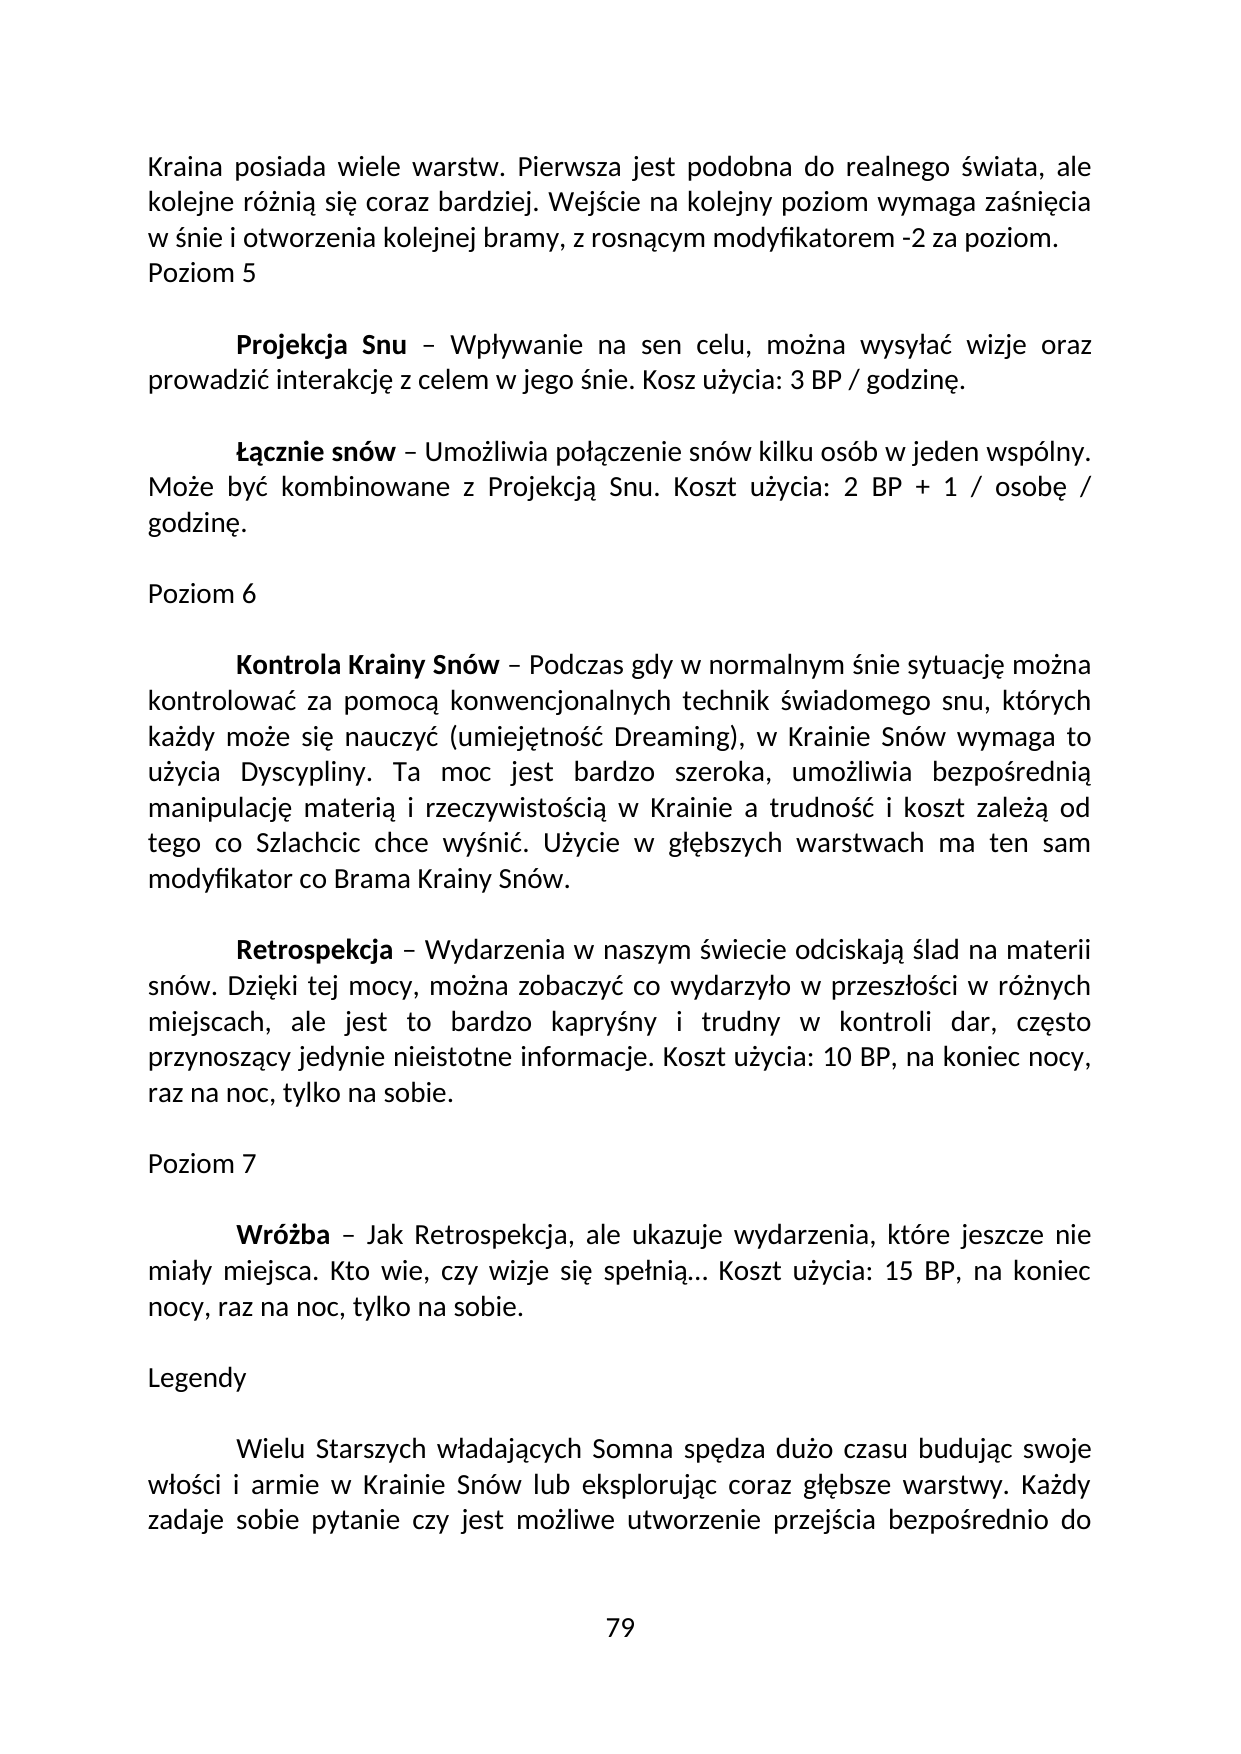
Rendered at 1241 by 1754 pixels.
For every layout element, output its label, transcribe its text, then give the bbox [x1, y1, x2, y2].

text Legendy [148, 1359, 1093, 1394]
text Wróżba – Jak Retrospekcja, ale ukazuje wydarzenia, które jeszcze nie miały miejsca. Kto wie, czy wizje się spełnią… Koszt użycia: 15 BP, na koniec nocy, raz na noc, tylko na sobie. [148, 1216, 1093, 1323]
text Łącznie snów – Umożliwia połączenie snów kilku osób w jeden wspólny. Może być kombinowane z Projekcją Snu. Koszt użycia: 2 BP + 1 / osobę / godzinę. [148, 433, 1093, 539]
text Poziom 5 [148, 254, 1093, 290]
text Poziom 7 [148, 1145, 1093, 1181]
text Kontrola Krainy Snów – Podczas gdy w normalnym śnie sytuację można kontrolować za pomocą konwencjonalnych technik świadomego snu, których każdy może się nauczyć (umiejętność Dreaming), w Krainie Snów wymaga to użycia Dyscypliny. Ta moc jest bardzo szeroka, umożliwia bezpośrednią manipulację materią i rzeczywistością w Krainie a trudność i koszt zależą od tego co Szlachcic chce wyśnić. Użycie w głębszych warstwach ma ten sam modyfikator co Brama Krainy Snów. [148, 646, 1093, 896]
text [148, 1430, 1093, 1537]
text Projekcja Snu – Wpływanie na sen celu, można wysyłać wizje oraz prowadzić interakcję z celem w jego śnie. Kosz użycia: 3 BP / godzinę. [148, 326, 1093, 397]
text Poziom 6 [148, 575, 1093, 611]
text Retrospekcja – Wydarzenia w naszym świecie odciskają ślad na materii snów. Dzięki tej mocy, można zobaczyć co wydarzyło w przeszłości w różnych miejscach, ale jest to bardzo kapryśny i trudny w kontroli dar, często przynoszący jedynie nieistotne informacje. Koszt użycia: 10 BP, na koniec nocy, raz na noc, tylko na sobie. [148, 931, 1093, 1109]
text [148, 148, 1093, 254]
